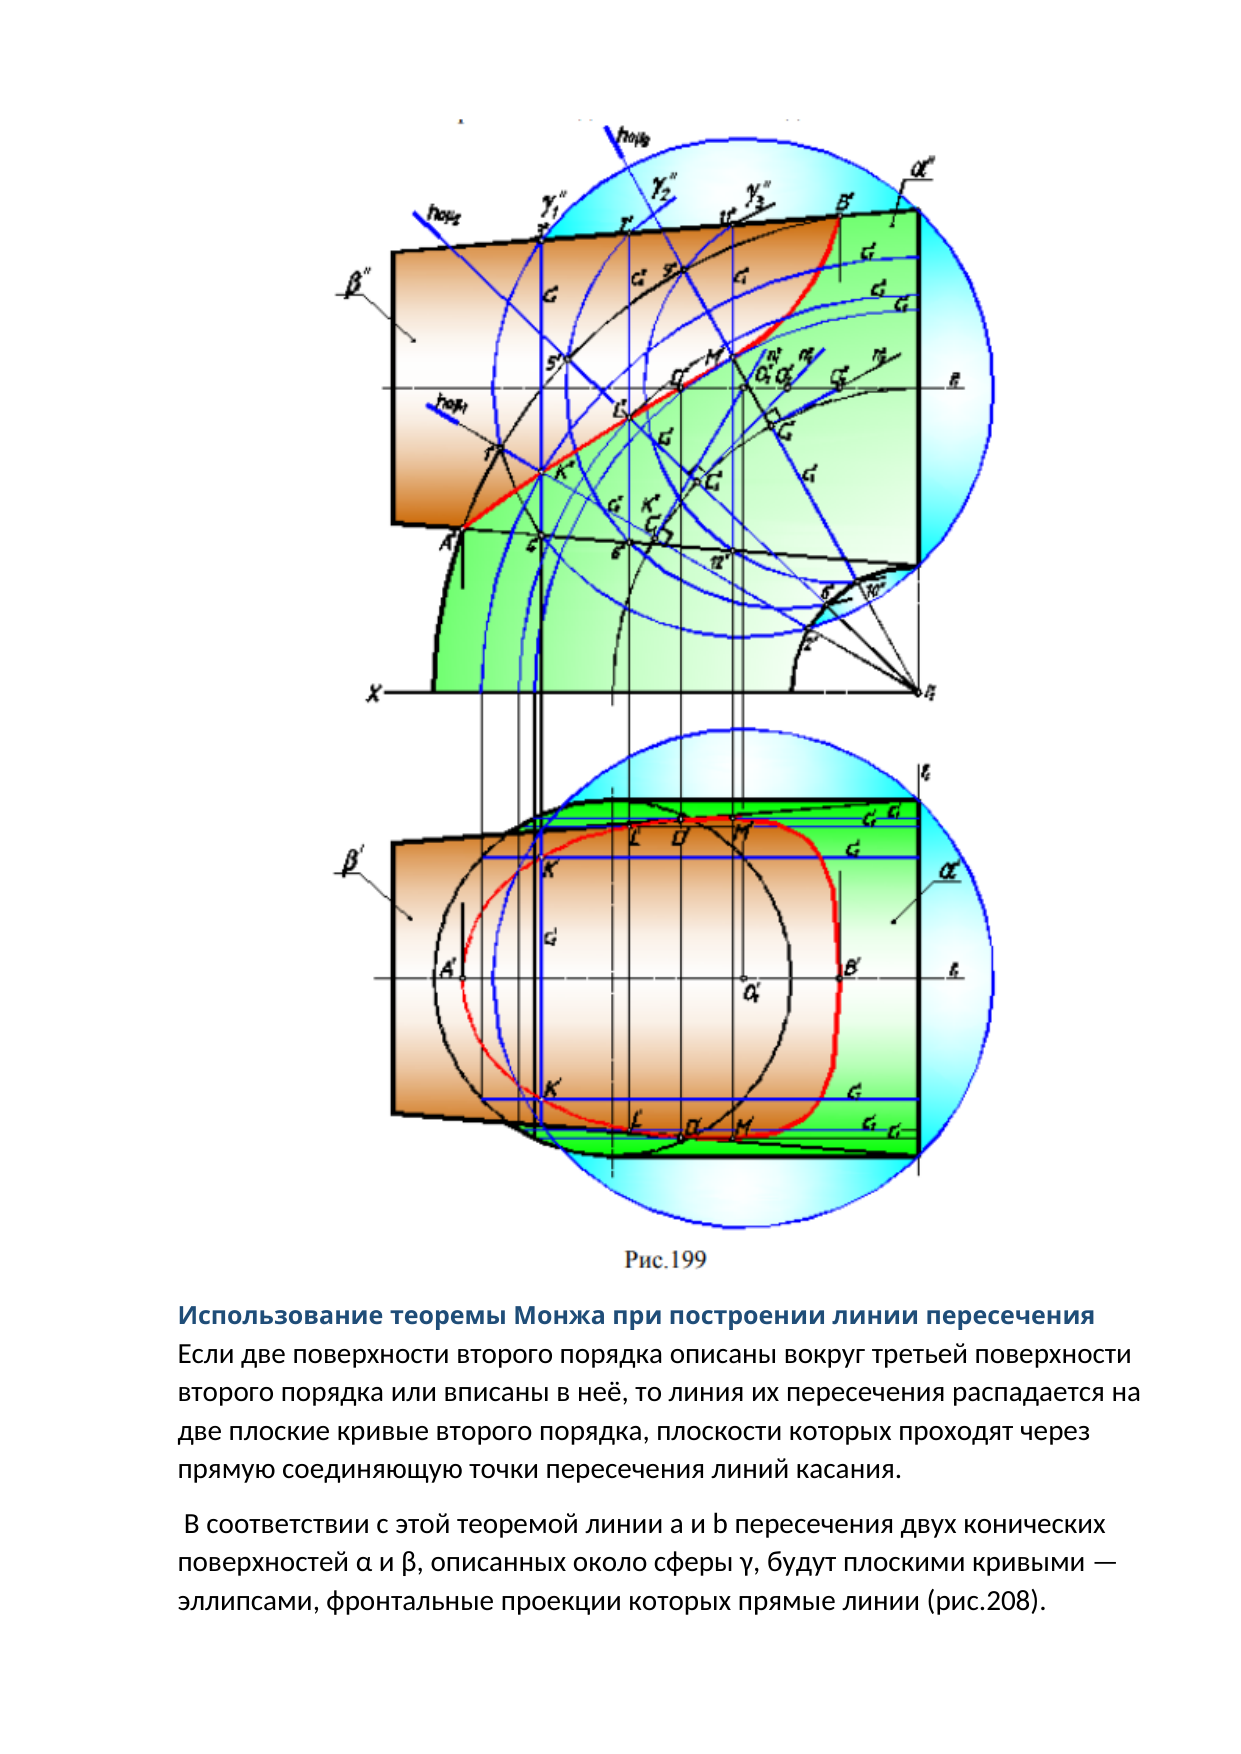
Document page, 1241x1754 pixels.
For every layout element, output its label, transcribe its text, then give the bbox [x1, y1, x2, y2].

picture [319, 118, 1009, 1279]
text Если две поверхности второго порядка описаны вокруг третьей поверхности второго порядка или вписаны в неё, то линия их пересечения распадается на две плоские кривые второго порядка, плоскости которых проходят через прямую соединяющую точки пересечения линий касания. [177, 1335, 1152, 1486]
subtitle Использование теоремы Монжа при построении линии пересечения [177, 1298, 1152, 1332]
text В соответствии с этой теоремой линии а и b пересечения двух конических поверхностей α и β, описанных около сферы γ, будут плоскими кривыми — эллипсами, фронтальные проекции которых прямые линии (рис.208). [177, 1505, 1152, 1618]
